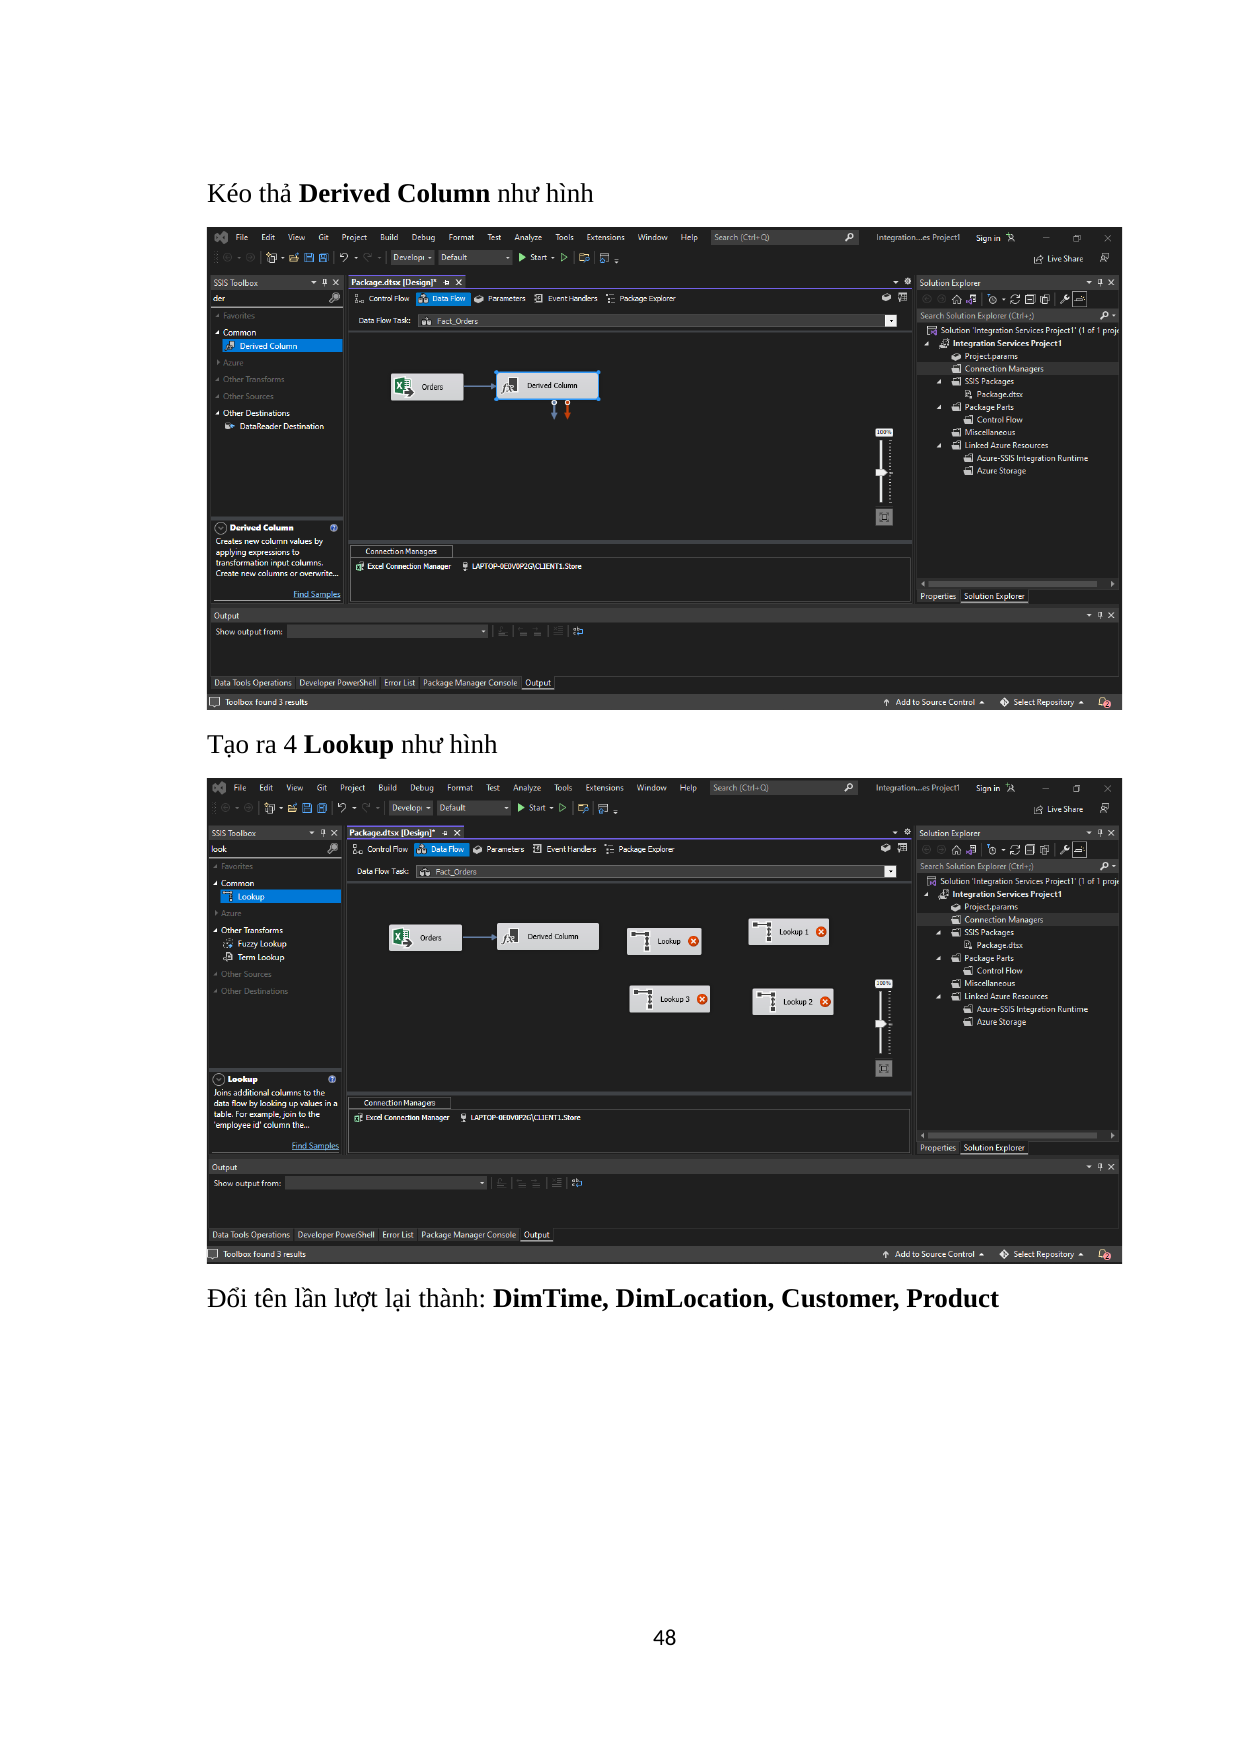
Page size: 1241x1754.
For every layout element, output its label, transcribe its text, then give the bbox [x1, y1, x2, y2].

text Tạo ra 4 Lookup như hình [207, 729, 1122, 760]
picture [206, 778, 1123, 1264]
picture [206, 227, 1123, 710]
text Đổi tên lần lượt lại thành: DimTime, DimLocation, Customer, Product [207, 1283, 1122, 1314]
text Kéo thả Derived Column như hình [207, 177, 1122, 208]
